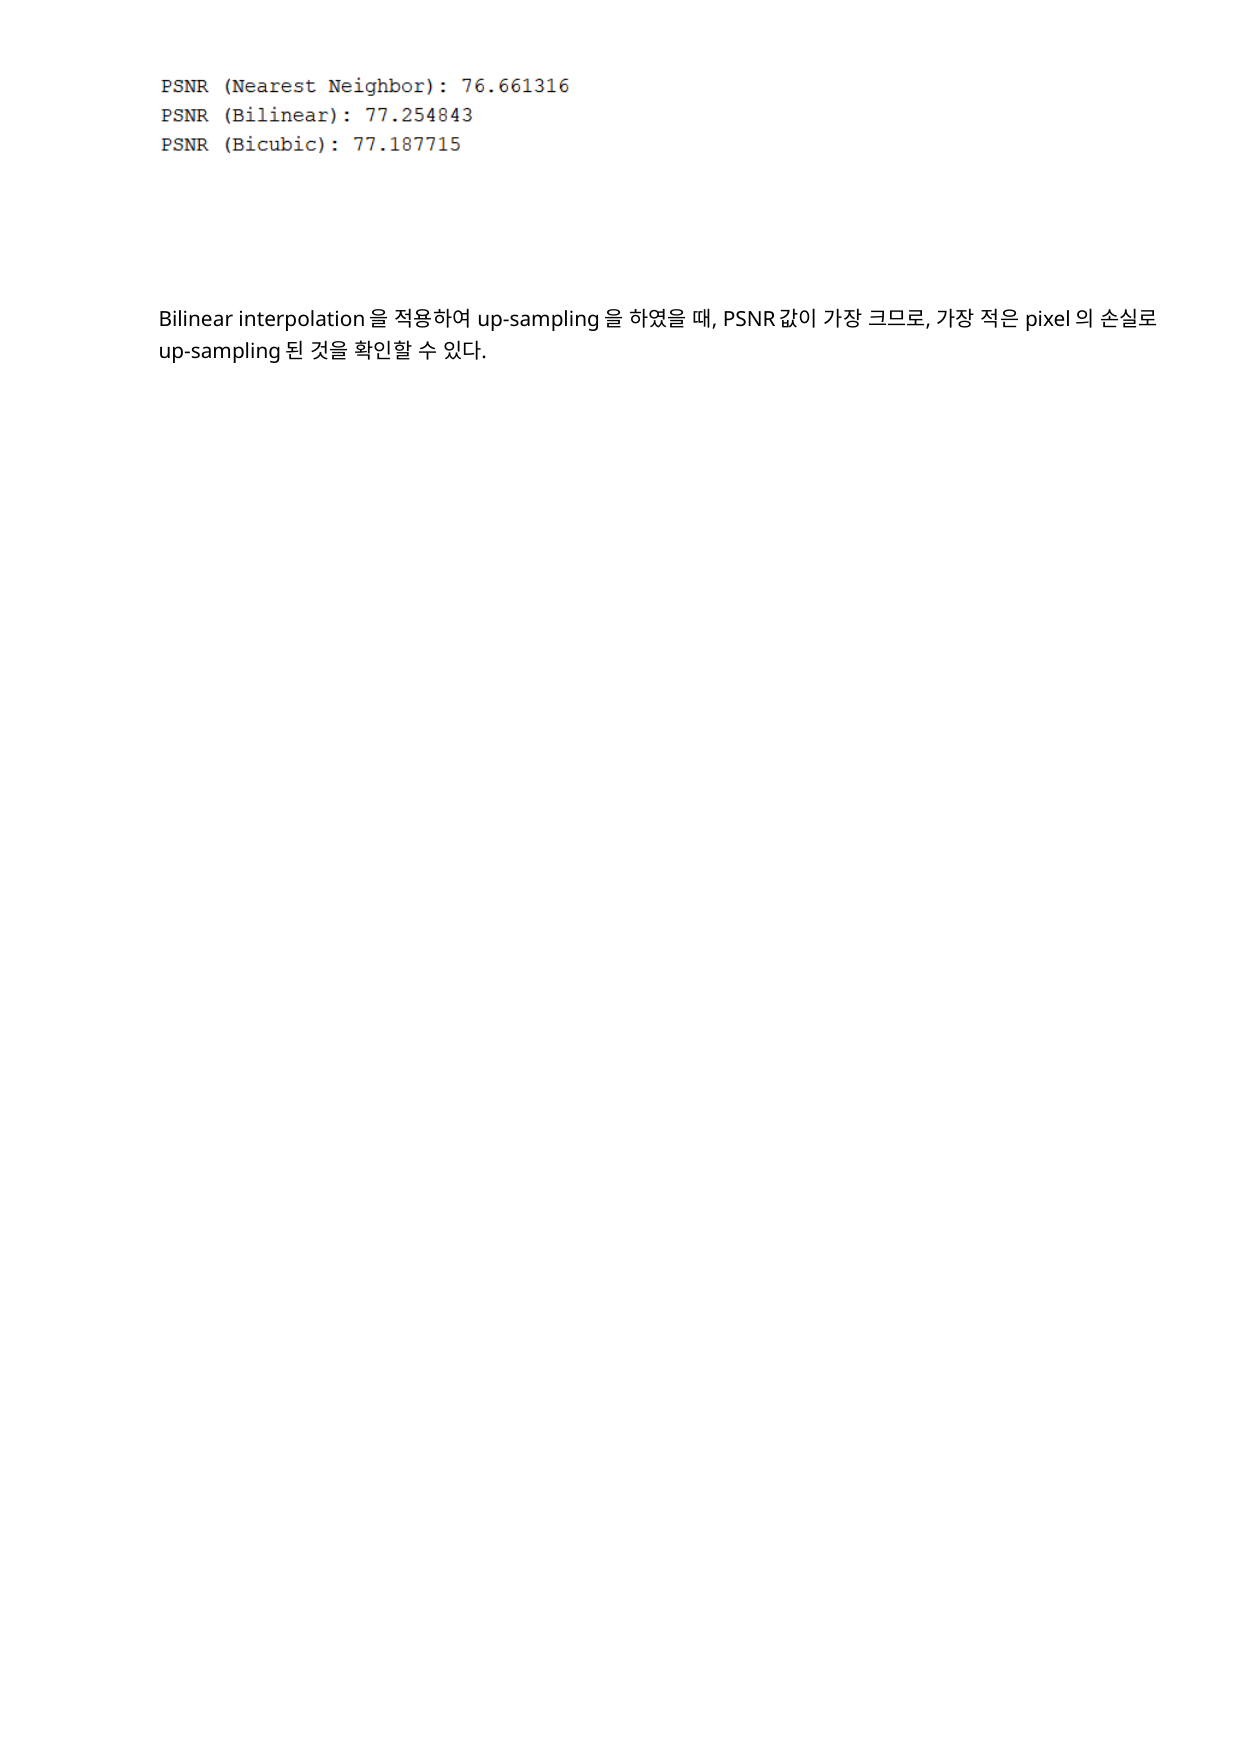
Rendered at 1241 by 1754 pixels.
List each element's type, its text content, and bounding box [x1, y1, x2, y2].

picture [158, 75, 578, 158]
list Bilinear interpolation을 적용하여 up-sampling을 하였을 때, PSNR값이 가장 크므로, 가장 적은 pixel의 손실로 up-sampling된 것을 확인할 수 있다. [158, 302, 1165, 365]
